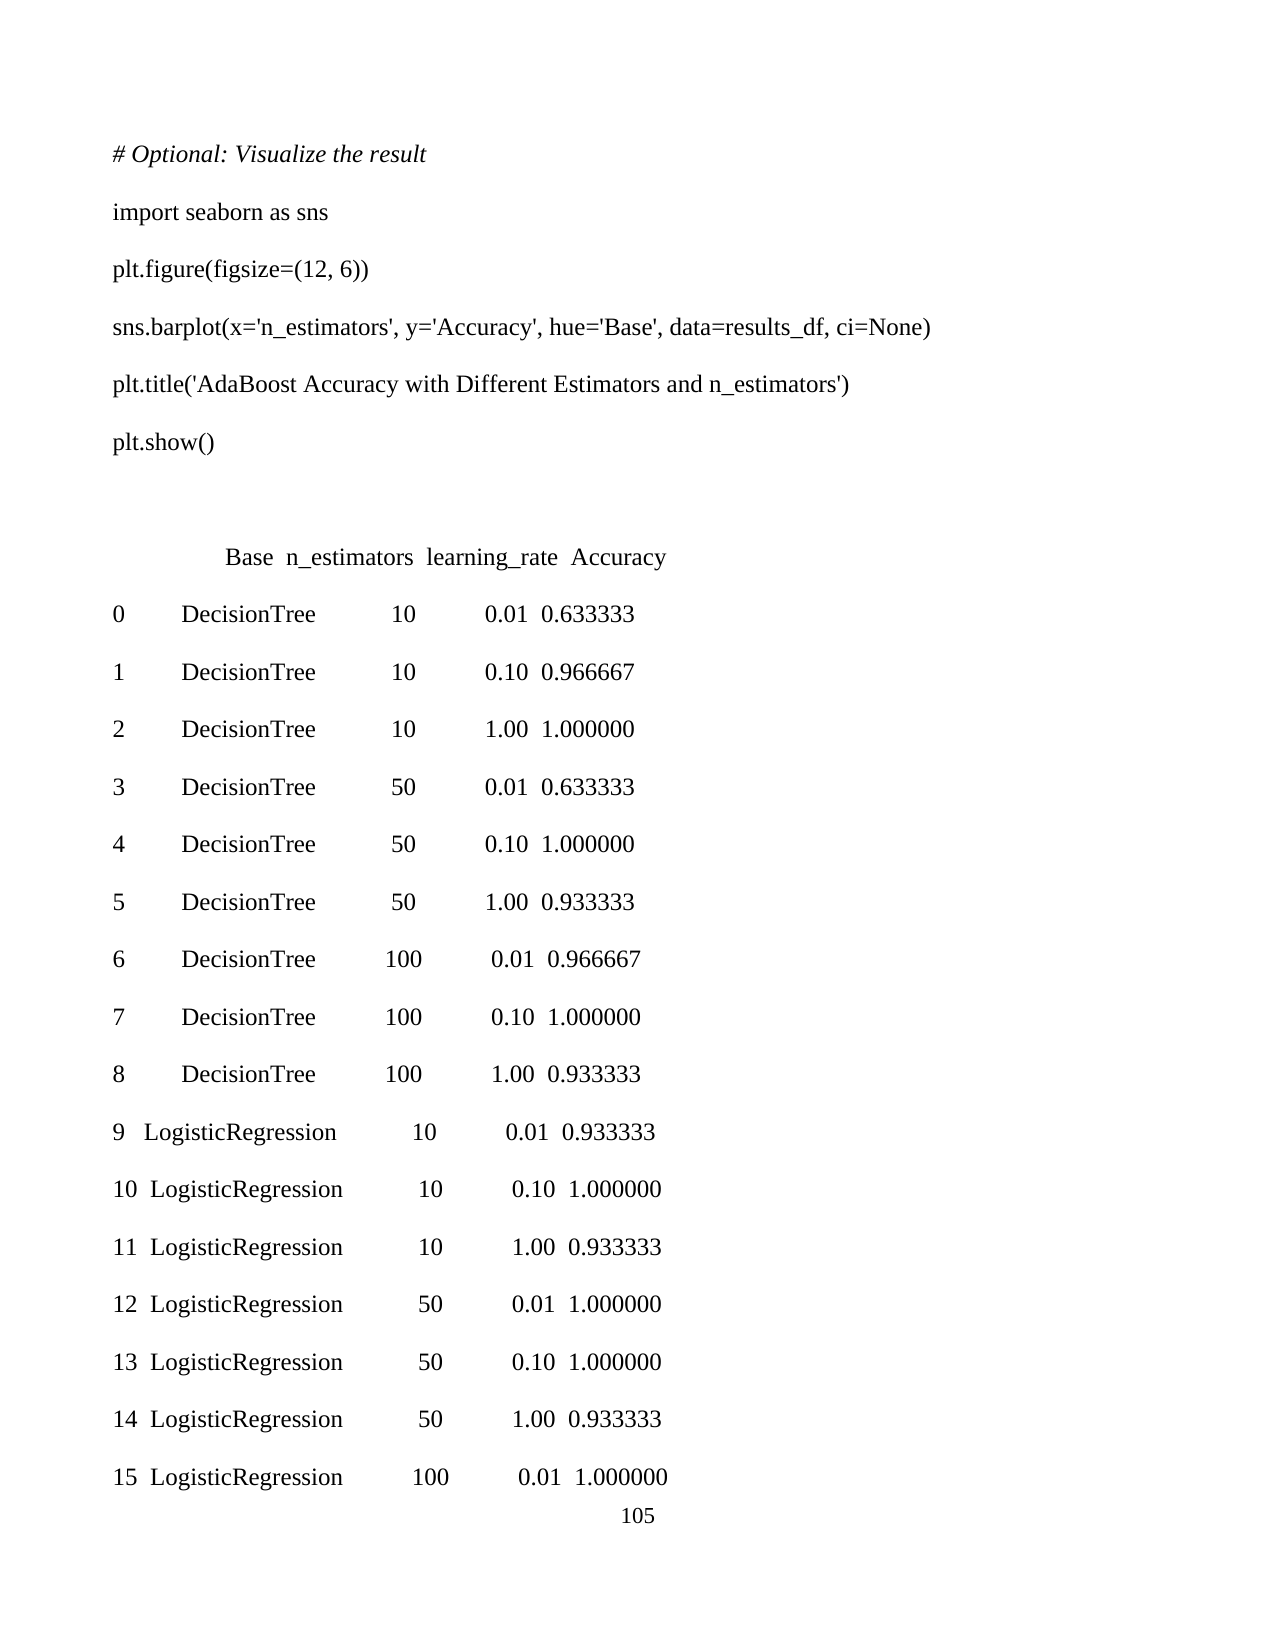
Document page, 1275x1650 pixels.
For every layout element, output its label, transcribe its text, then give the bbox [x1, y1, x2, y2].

text 4 DecisionTree 50 0.10 1.000000 [112, 829, 1162, 858]
text 5 DecisionTree 50 1.00 0.933333 [112, 887, 1162, 916]
text 0 DecisionTree 10 0.01 0.633333 [112, 599, 1162, 628]
text # Optional: Visualize the result [112, 139, 1162, 168]
text 11 LogisticRegression 10 1.00 0.933333 [112, 1232, 1162, 1261]
text 6 DecisionTree 100 0.01 0.966667 [112, 944, 1162, 973]
text 9 LogisticRegression 10 0.01 0.933333 [112, 1117, 1162, 1146]
text plt.figure(figsize=(12, 6)) [112, 254, 1162, 283]
text 8 DecisionTree 100 1.00 0.933333 [112, 1059, 1162, 1088]
text 15 LogisticRegression 100 0.01 1.000000 [112, 1462, 1162, 1491]
text plt.title('AdaBoost Accuracy with Different Estimators and n_estimators') [112, 369, 1162, 398]
text 7 DecisionTree 100 0.10 1.000000 [112, 1002, 1162, 1031]
text Base n_estimators learning_rate Accuracy [112, 542, 1162, 571]
text 2 DecisionTree 10 1.00 1.000000 [112, 714, 1162, 743]
text 13 LogisticRegression 50 0.10 1.000000 [112, 1347, 1162, 1376]
text 10 LogisticRegression 10 0.10 1.000000 [112, 1174, 1162, 1203]
text 12 LogisticRegression 50 0.01 1.000000 [112, 1289, 1162, 1318]
text sns.barplot(x='n_estimators', y='Accuracy', hue='Base', data=results_df, ci=None) [112, 312, 1162, 341]
text 1 DecisionTree 10 0.10 0.966667 [112, 657, 1162, 686]
text 14 LogisticRegression 50 1.00 0.933333 [112, 1404, 1162, 1433]
text 3 DecisionTree 50 0.01 0.633333 [112, 772, 1162, 801]
text import seaborn as sns [112, 197, 1162, 226]
text plt.show() [112, 427, 1162, 456]
